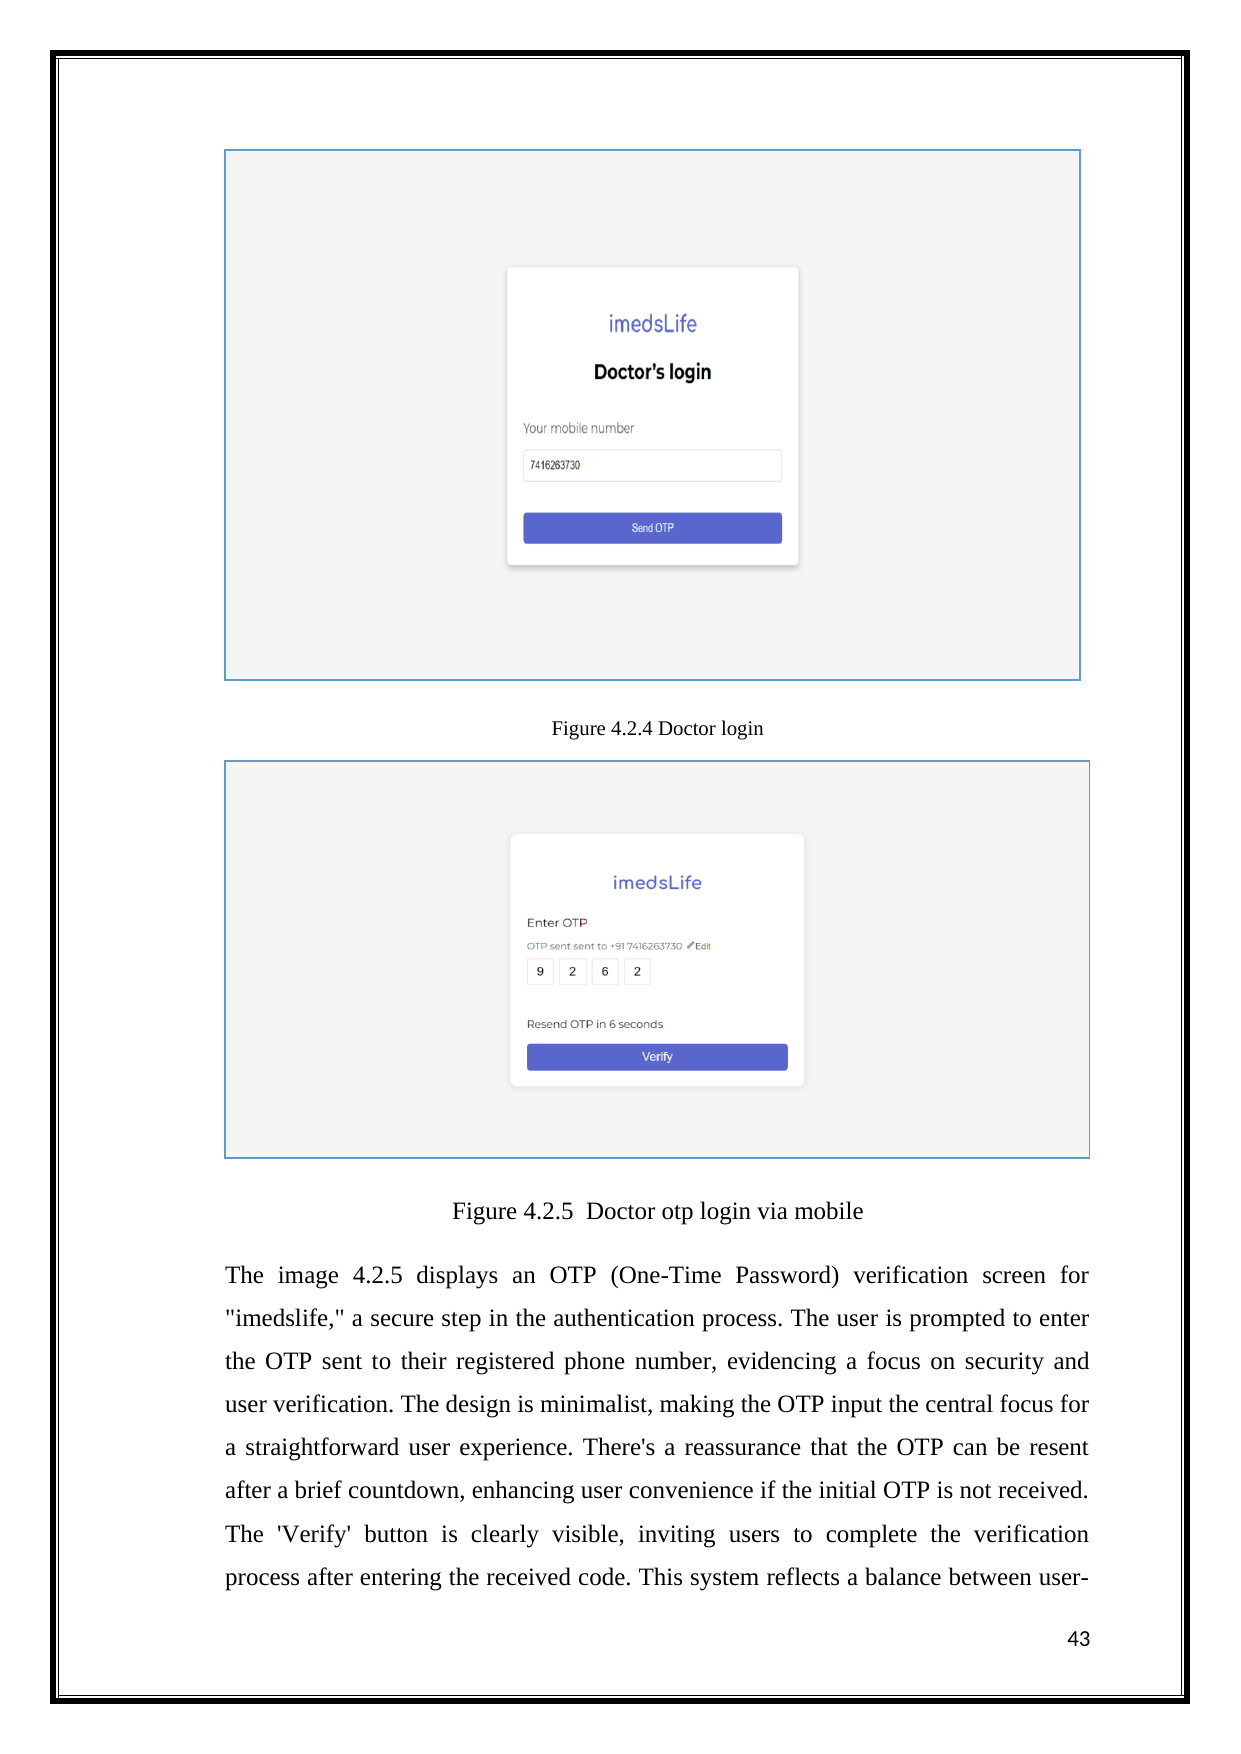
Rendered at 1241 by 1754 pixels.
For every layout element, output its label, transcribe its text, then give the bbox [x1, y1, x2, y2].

text Figure 4.2.5 Doctor otp login via mobile [225, 1196, 1090, 1225]
picture [226, 151, 1079, 679]
text Figure 4.2.4 Doctor login [225, 716, 1090, 740]
picture [226, 762, 1089, 1157]
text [225, 1260, 1090, 1591]
